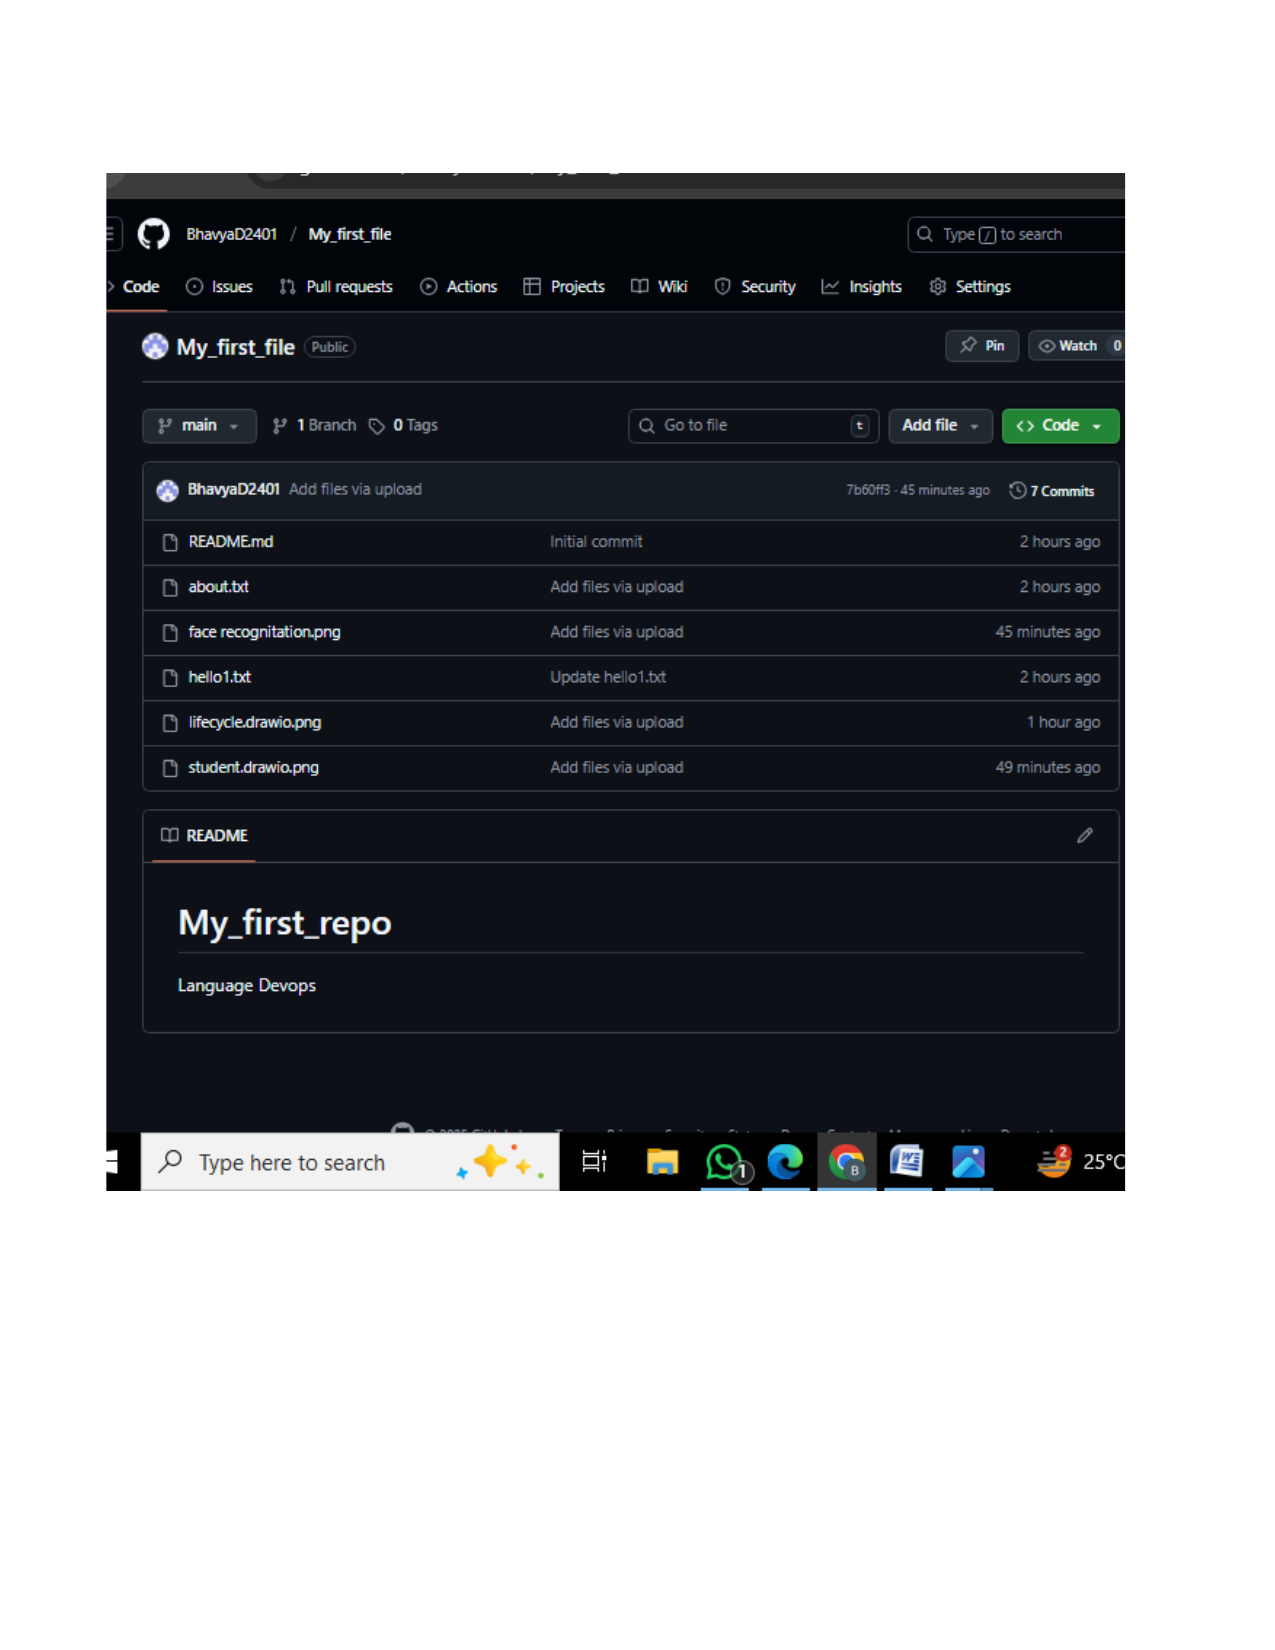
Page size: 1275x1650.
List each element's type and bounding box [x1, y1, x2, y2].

picture [106, 173, 1125, 1191]
